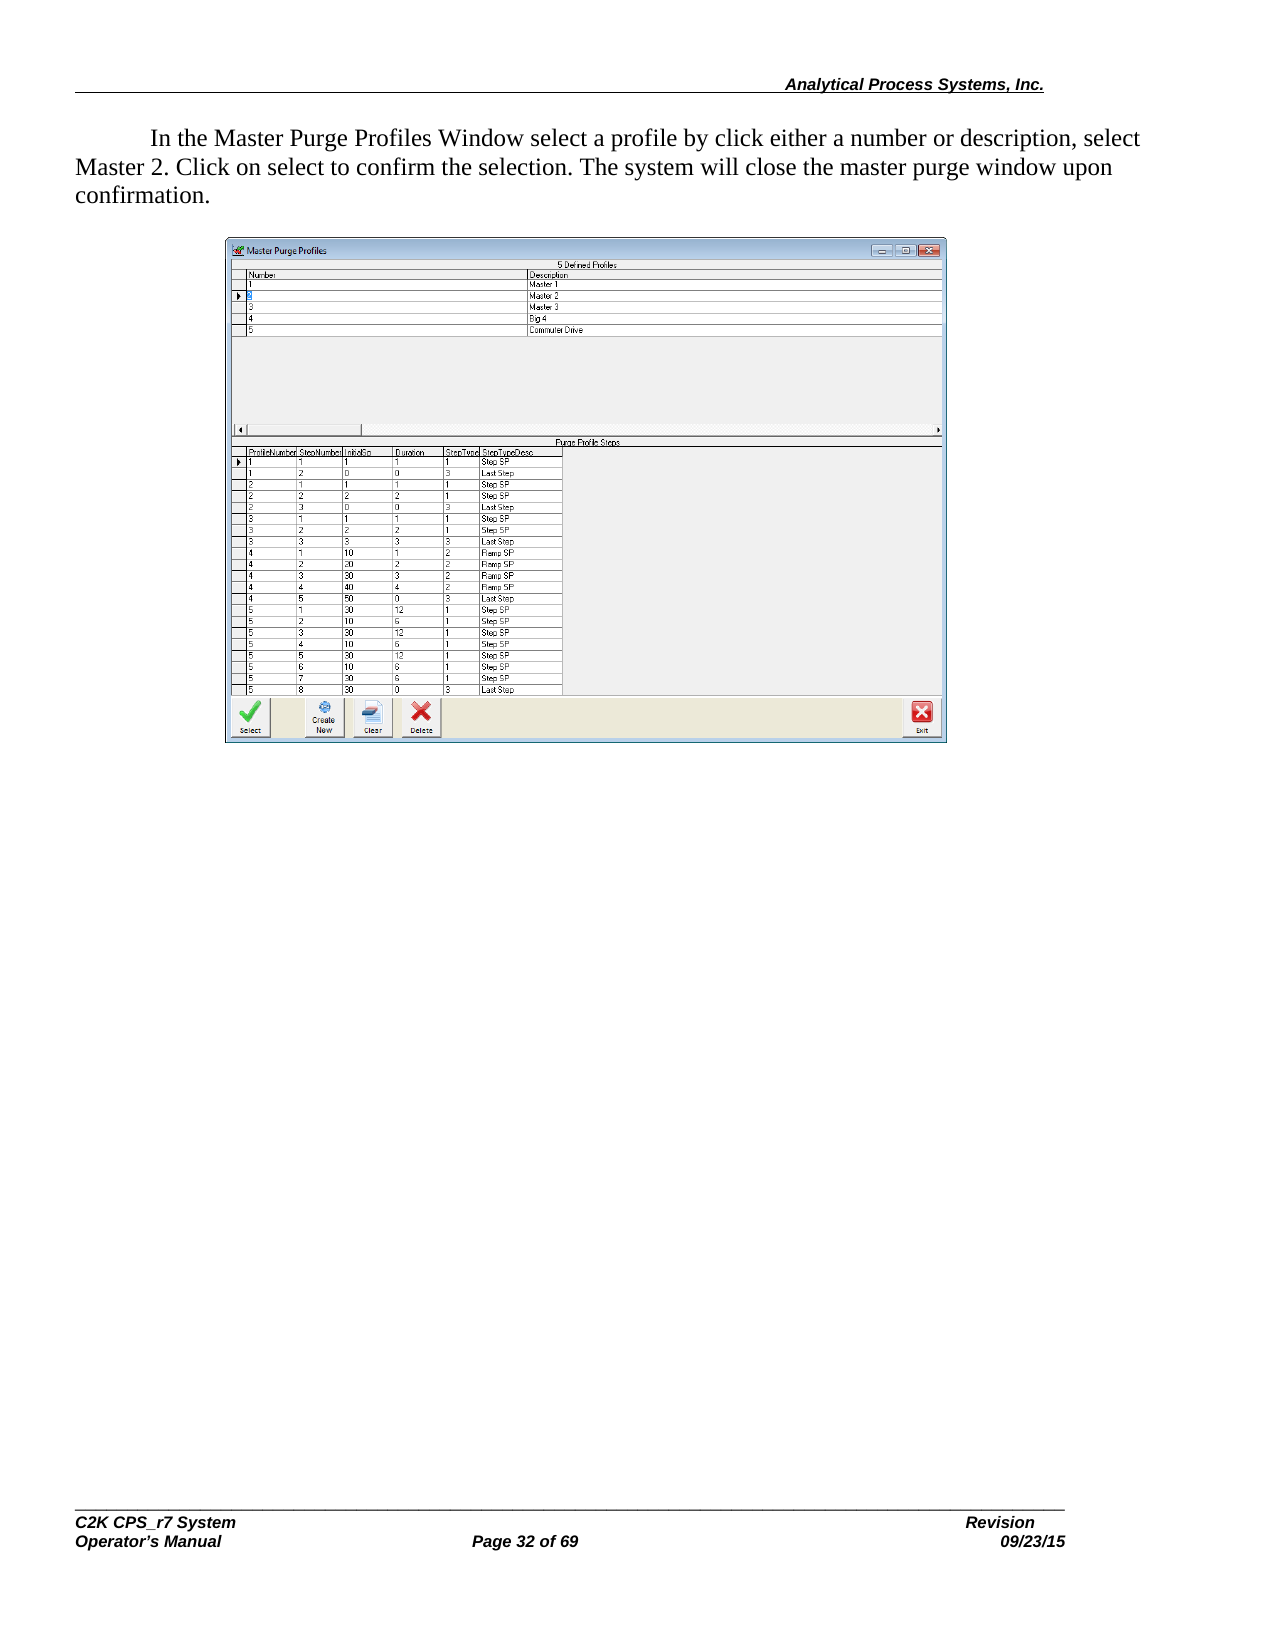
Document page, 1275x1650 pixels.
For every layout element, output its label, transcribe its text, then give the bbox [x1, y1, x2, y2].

text In the Master Purge Profiles Window select a profile by click either a number or description, select Master 2. Click on select to confirm the selection. The system will close the master purge window upon confirmation. [75, 123, 1200, 209]
picture [225, 237, 947, 743]
